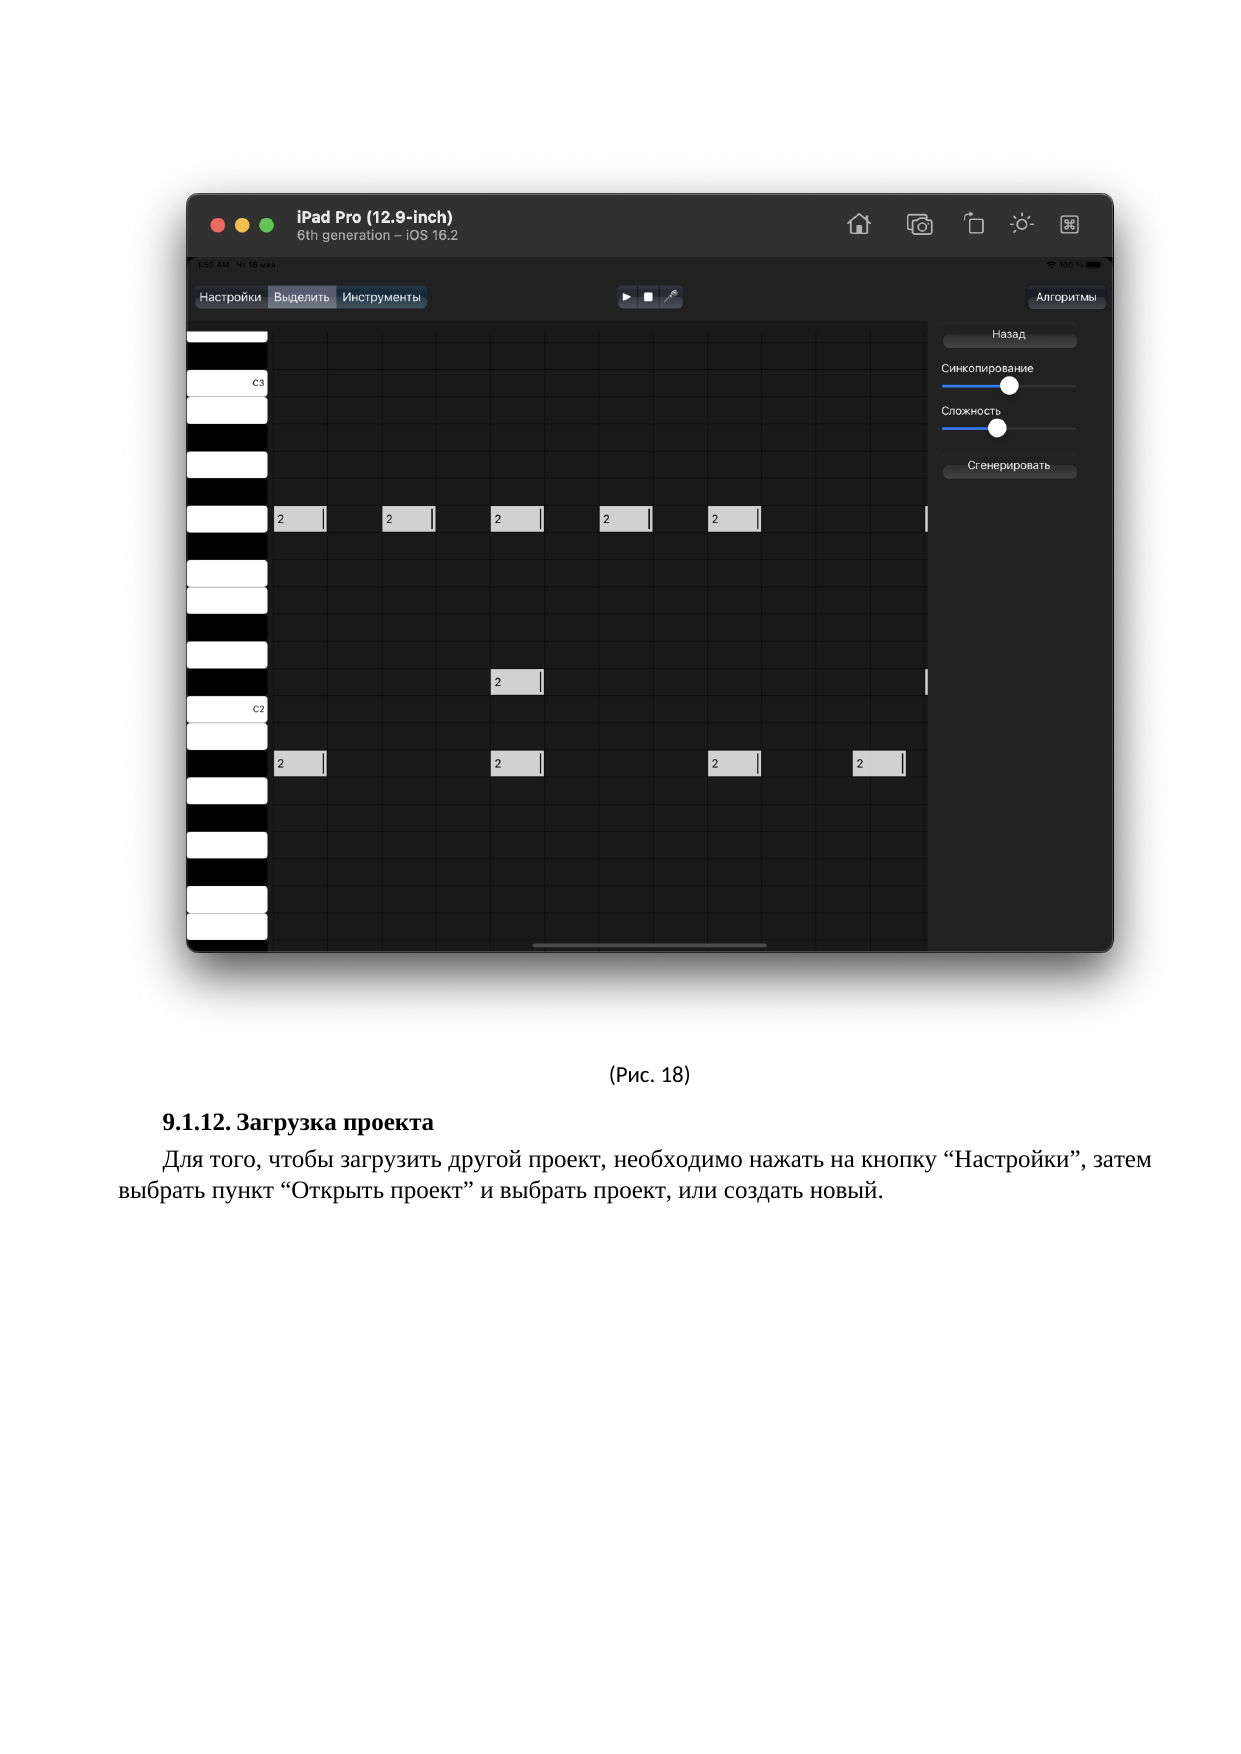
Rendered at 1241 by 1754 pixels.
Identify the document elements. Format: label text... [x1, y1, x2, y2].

text (Рис. 18) [118, 1060, 1181, 1088]
picture [118, 147, 1181, 1042]
list Загрузка проекта [162, 1107, 1181, 1136]
text Для того, чтобы загрузить другой проект, необходимо нажать на кнопку “Настройки”, затем выбрать пункт “Открыть проект” и выбрать проект, или создать новый. [118, 1144, 1181, 1204]
